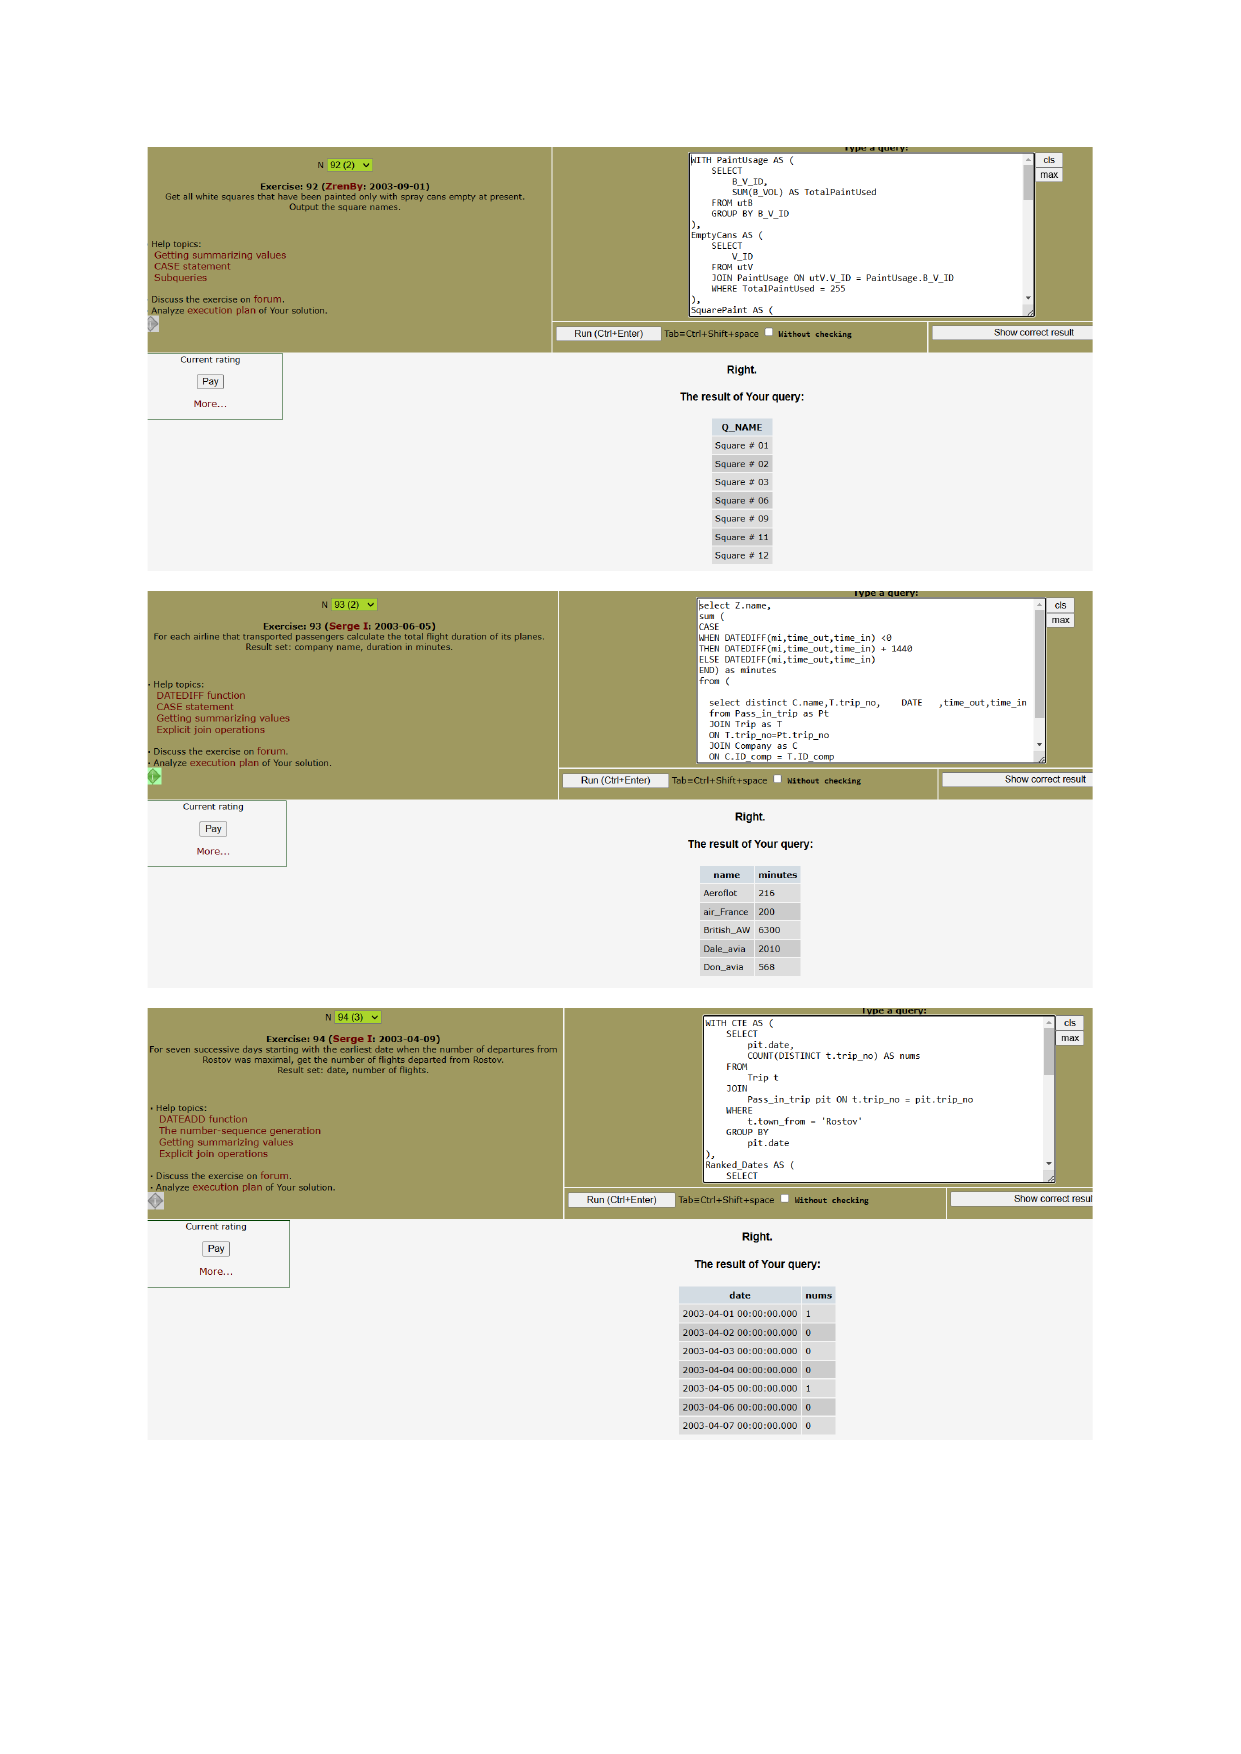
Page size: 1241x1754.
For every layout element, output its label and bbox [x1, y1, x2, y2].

picture [147, 591, 1093, 988]
picture [147, 147, 1093, 571]
picture [147, 1008, 1093, 1440]
